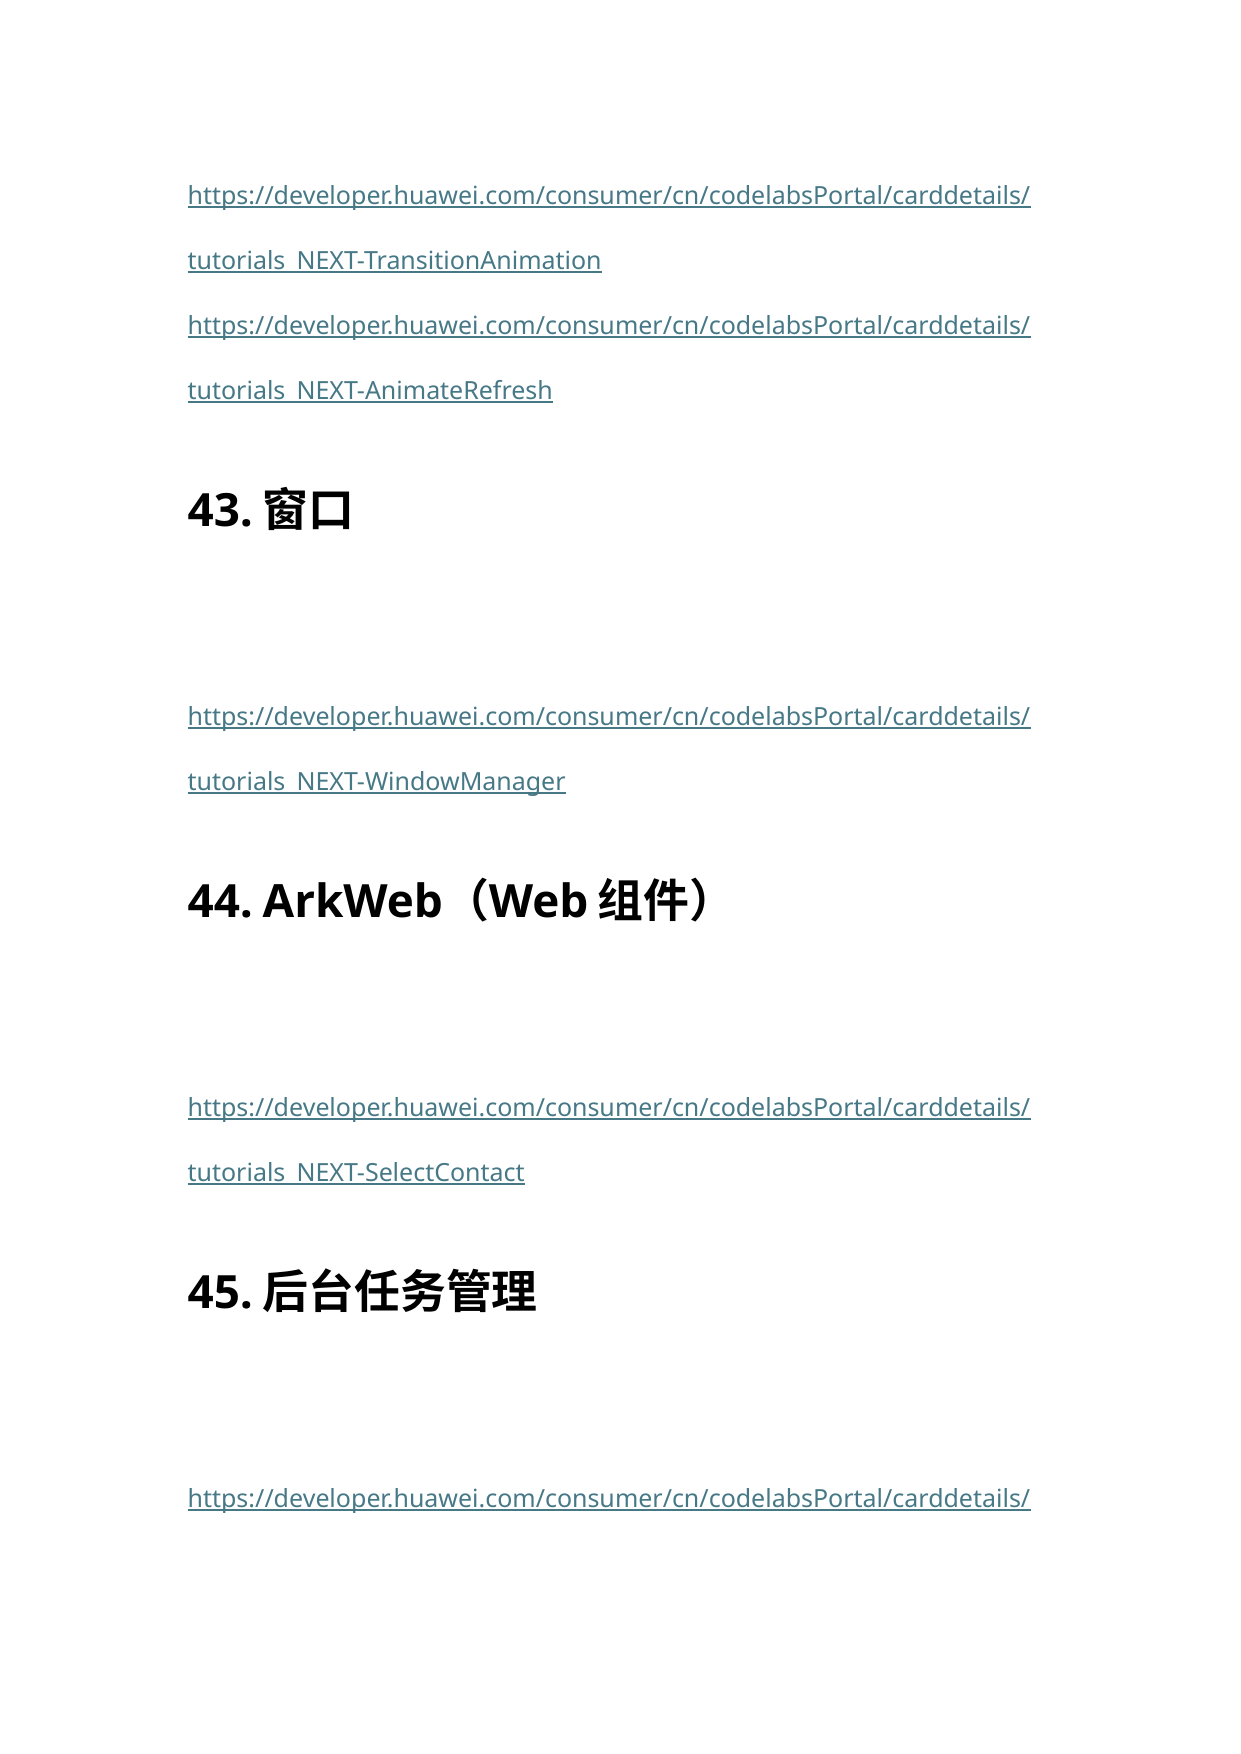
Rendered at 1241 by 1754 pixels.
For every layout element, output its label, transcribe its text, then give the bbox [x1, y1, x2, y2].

text https://developer.huawei.com/consumer/cn/codelabsPortal/carddetails/tutorials_NEXT-AnimateRefresh [187, 292, 1053, 422]
text https://developer.huawei.com/consumer/cn/codelabsPortal/carddetails/tutorials_NEXT-SelectContact [187, 1074, 1053, 1204]
text https://developer.huawei.com/consumer/cn/codelabsPortal/carddetails/tutorials_NEXT-TransitionAnimation [187, 162, 1053, 292]
subtitle 窗口 [187, 457, 1053, 555]
subtitle ArkWeb（Web组件） [187, 848, 1053, 946]
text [187, 1465, 1053, 1530]
text https://developer.huawei.com/consumer/cn/codelabsPortal/carddetails/tutorials_NEXT-WindowManager [187, 683, 1053, 813]
subtitle 后台任务管理 [187, 1239, 1053, 1337]
